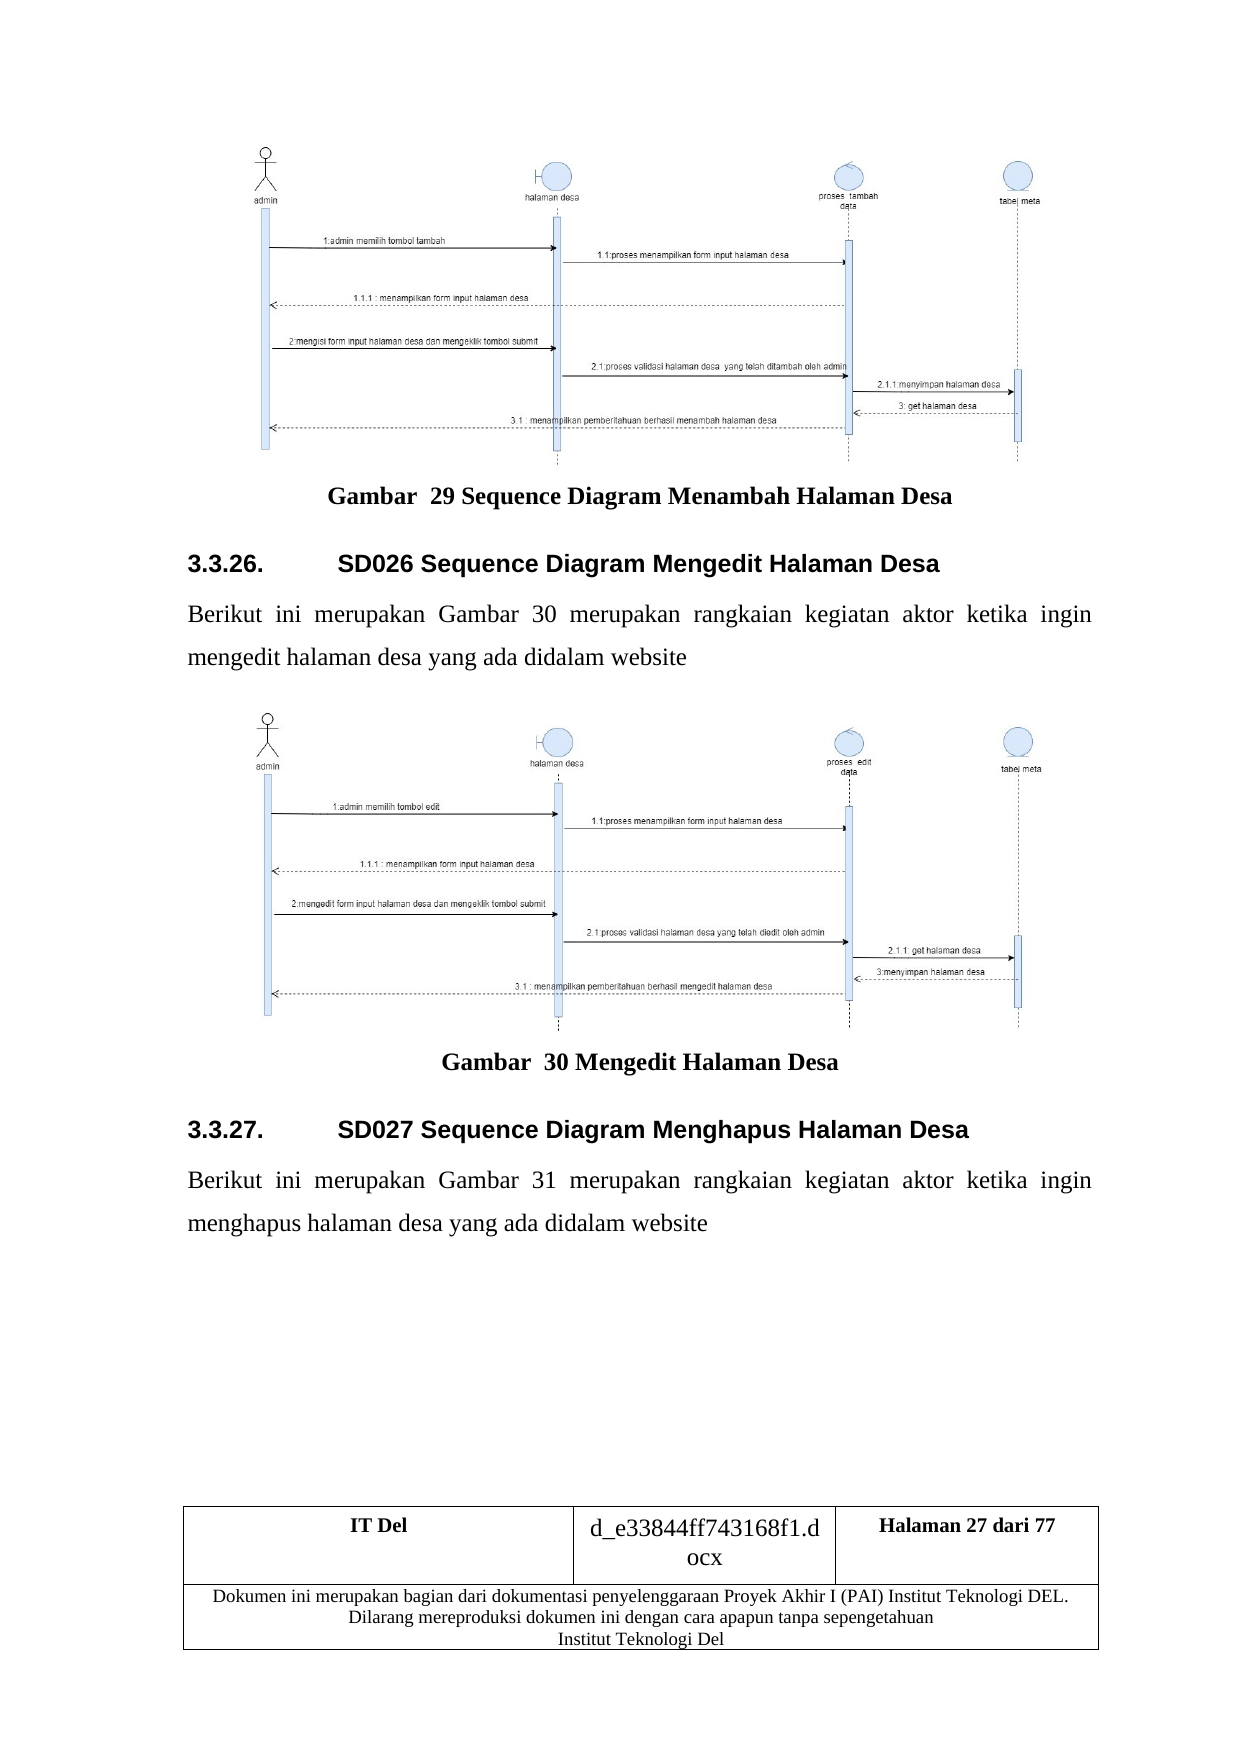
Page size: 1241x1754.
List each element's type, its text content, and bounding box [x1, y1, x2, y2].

picture [226, 713, 1054, 1033]
picture [226, 147, 1054, 467]
subtitle SD026 Sequence Diagram Mengedit Halaman Desa [187, 549, 1092, 578]
text Gambar 30 Mengedit Halaman Desa [187, 1047, 1092, 1076]
text Berikut ini merupakan Gambar 31 merupakan rangkaian kegiatan aktor ketika ingin menghapus halaman desa yang ada didalam website [187, 1165, 1092, 1237]
text Berikut ini merupakan Gambar 30 merupakan rangkaian kegiatan aktor ketika ingin mengedit halaman desa yang ada didalam website [187, 599, 1092, 671]
text Gambar 29 Sequence Diagram Menambah Halaman Desa [187, 481, 1092, 510]
subtitle SD027 Sequence Diagram Menghapus Halaman Desa [187, 1115, 1092, 1144]
